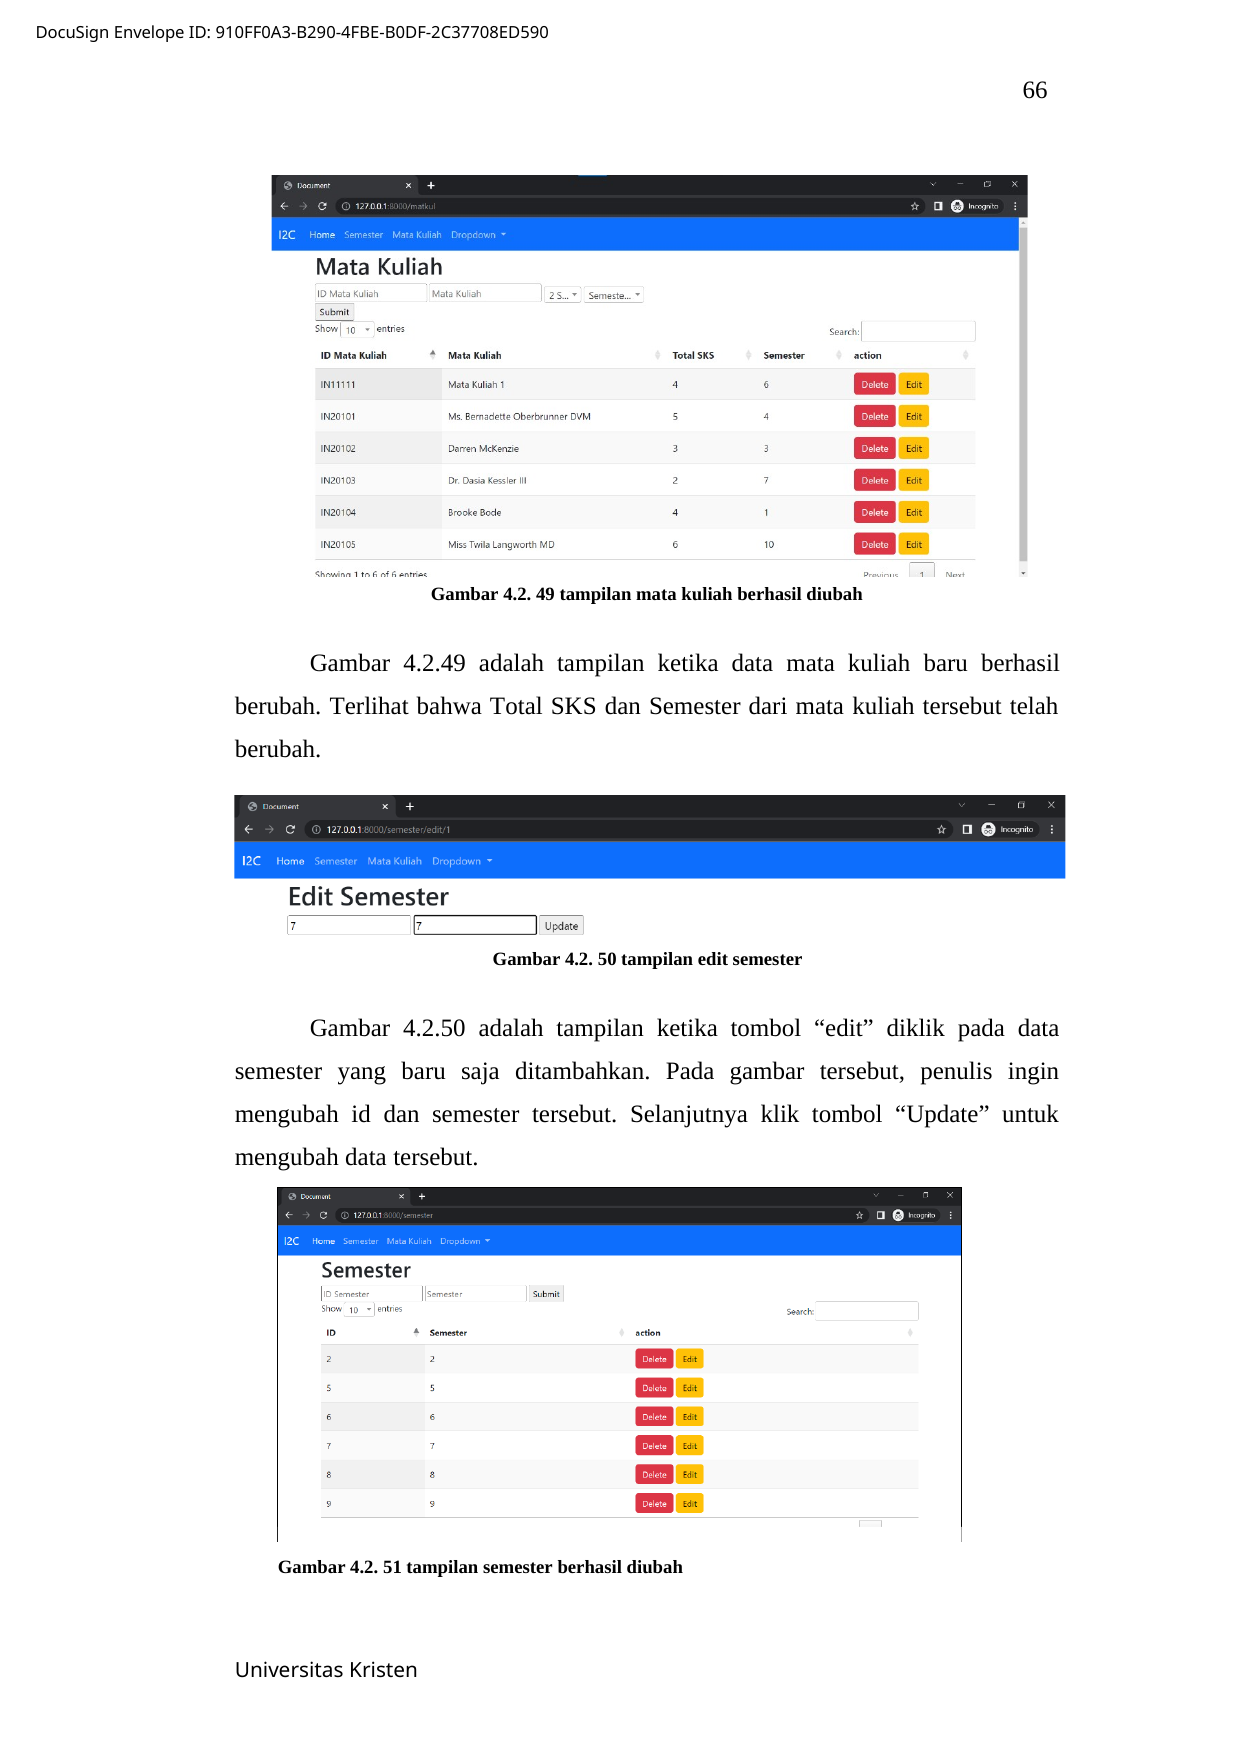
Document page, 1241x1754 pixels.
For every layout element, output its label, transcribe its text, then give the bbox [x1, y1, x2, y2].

text Gambar 4.2.50 adalah tampilan ketika tombol “edit” diklik pada data semester yang baru saja ditambahkan. Pada gambar tersebut, penulis ingin mengubah id dan semester tersebut. Selanjutnya klik tombol “Update” untuk mengubah data tersebut. [234, 1013, 1059, 1171]
picture [271, 175, 1028, 577]
text Gambar 4.2. 49 tampilan mata kuliah berhasil diubah [334, 583, 959, 605]
picture [234, 795, 1066, 935]
text Gambar 4.2. 50 tampilan edit semester [334, 935, 961, 969]
picture [278, 1188, 961, 1526]
text Gambar 4.2.49 adalah tampilan ketika data mata kuliah baru berhasil berubah. Terlihat bahwa Total SKS dan Semester dari mata kuliah tersebut telah berubah. [234, 648, 1060, 763]
